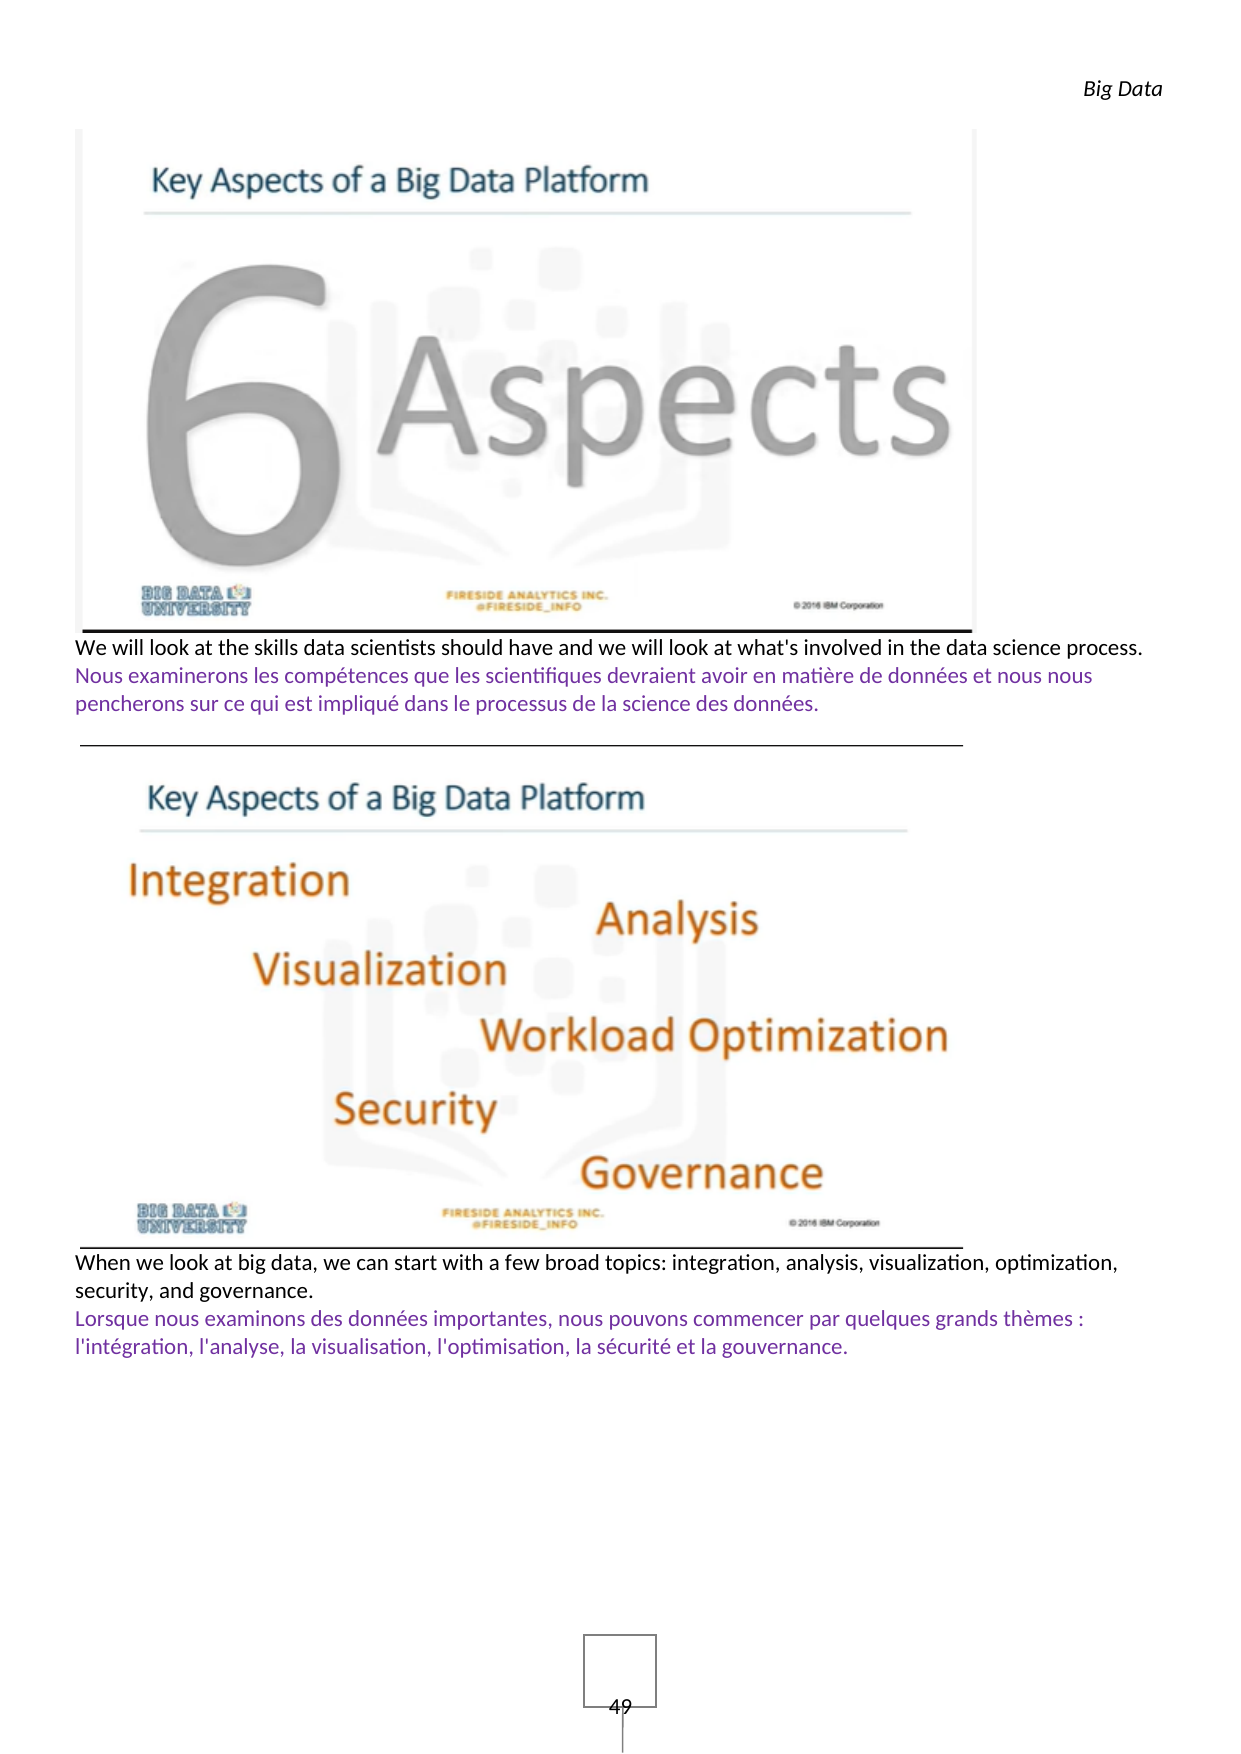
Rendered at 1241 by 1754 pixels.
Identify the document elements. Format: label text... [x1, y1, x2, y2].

text Lorsque nous examinons des données importantes, nous pouvons commencer par quelques grands thèmes : l'intégration, l'analyse, la visualisation, l'optimisation, la sécurité et la gouvernance. [75, 1304, 1165, 1360]
text Nous examinerons les compétences que les scientifiques devraient avoir en matière de données et nous nous pencherons sur ce qui est impliqué dans le processus de la science des données. [75, 661, 1165, 717]
picture [80, 745, 964, 1249]
text We will look at the skills data scientists should have and we will look at what's involved in the data science process. [75, 633, 1165, 661]
picture [75, 129, 977, 633]
text When we look at big data, we can start with a few broad topics: integration, analysis, visualization, optimization, security, and governance. [75, 1248, 1165, 1304]
